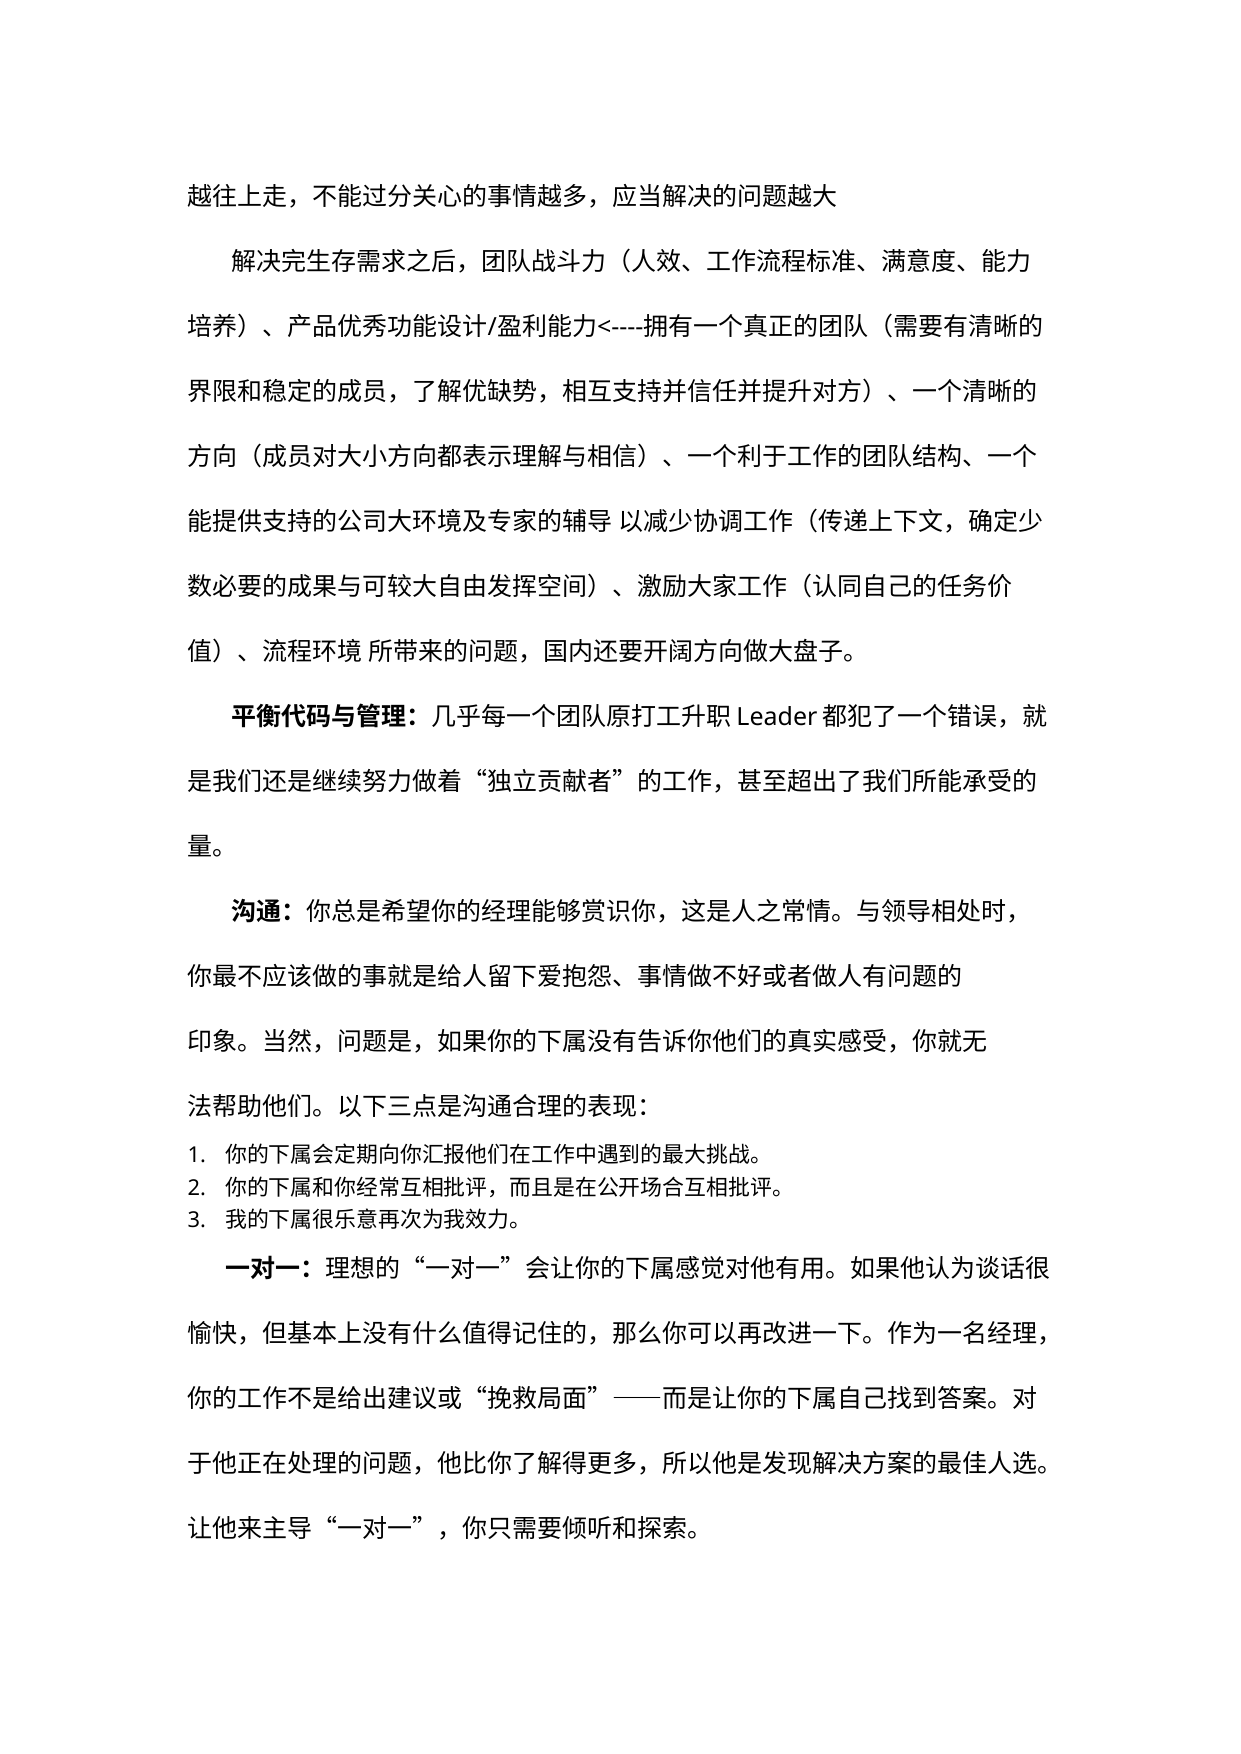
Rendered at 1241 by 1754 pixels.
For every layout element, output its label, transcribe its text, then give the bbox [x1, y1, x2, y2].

text 越往上走，不能过分关心的事情越多，应当解决的问题越大 [187, 162, 1053, 227]
list 我的下属很乐意再次为我效力。 [187, 1202, 1053, 1234]
text 一对一：理想的“一对一”会让你的下属感觉对他有用。如果他认为谈话很愉快，但基本上没有什么值得记住的，那么你可以再改进一下。作为一名经理，你的工作不是给出建议或“挽救局面”——而是让你的下属自己找到答案。对于他正在处理的问题，他比你了解得更多，所以他是发现解决方案的最佳人选。让他来主导“一对一”，你只需要倾听和探索。 [187, 1234, 1053, 1559]
text 解决完生存需求之后，团队战斗力（人效、工作流程标准、满意度、能力培养）、产品优秀功能设计/盈利能力<----拥有一个真正的团队（需要有清晰的界限和稳定的成员，了解优缺势，相互支持并信任并提升对方）、一个清晰的方向（成员对大小方向都表示理解与相信）、一个利于工作的团队结构、一个能提供支持的公司大环境及专家的辅导 以减少协调工作（传递上下文，确定少数必要的成果与可较大自由发挥空间）、激励大家工作（认同自己的任务价值）、流程环境 所带来的问题，国内还要开阔方向做大盘子。 [187, 227, 1053, 682]
text 法帮助他们。以下三点是沟通合理的表现： [187, 1072, 1053, 1137]
text 印象。当然，问题是，如果你的下属没有告诉你他们的真实感受，你就无 [187, 1007, 1053, 1072]
list 你的下属和你经常互相批评，而且是在公开场合互相批评。 [187, 1169, 1053, 1202]
text 你最不应该做的事就是给人留下爱抱怨、事情做不好或者做人有问题的 [187, 942, 1053, 1007]
text 平衡代码与管理：几乎每一个团队原打工升职Leader都犯了一个错误，就是我们还是继续努力做着“独立贡献者”的工作，甚至超出了我们所能承受的量。 [187, 682, 1053, 877]
text 沟通：你总是希望你的经理能够赏识你，这是人之常情。与领导相处时， [187, 877, 1053, 942]
list 你的下属会定期向你汇报他们在工作中遇到的最大挑战。 [187, 1137, 1053, 1169]
